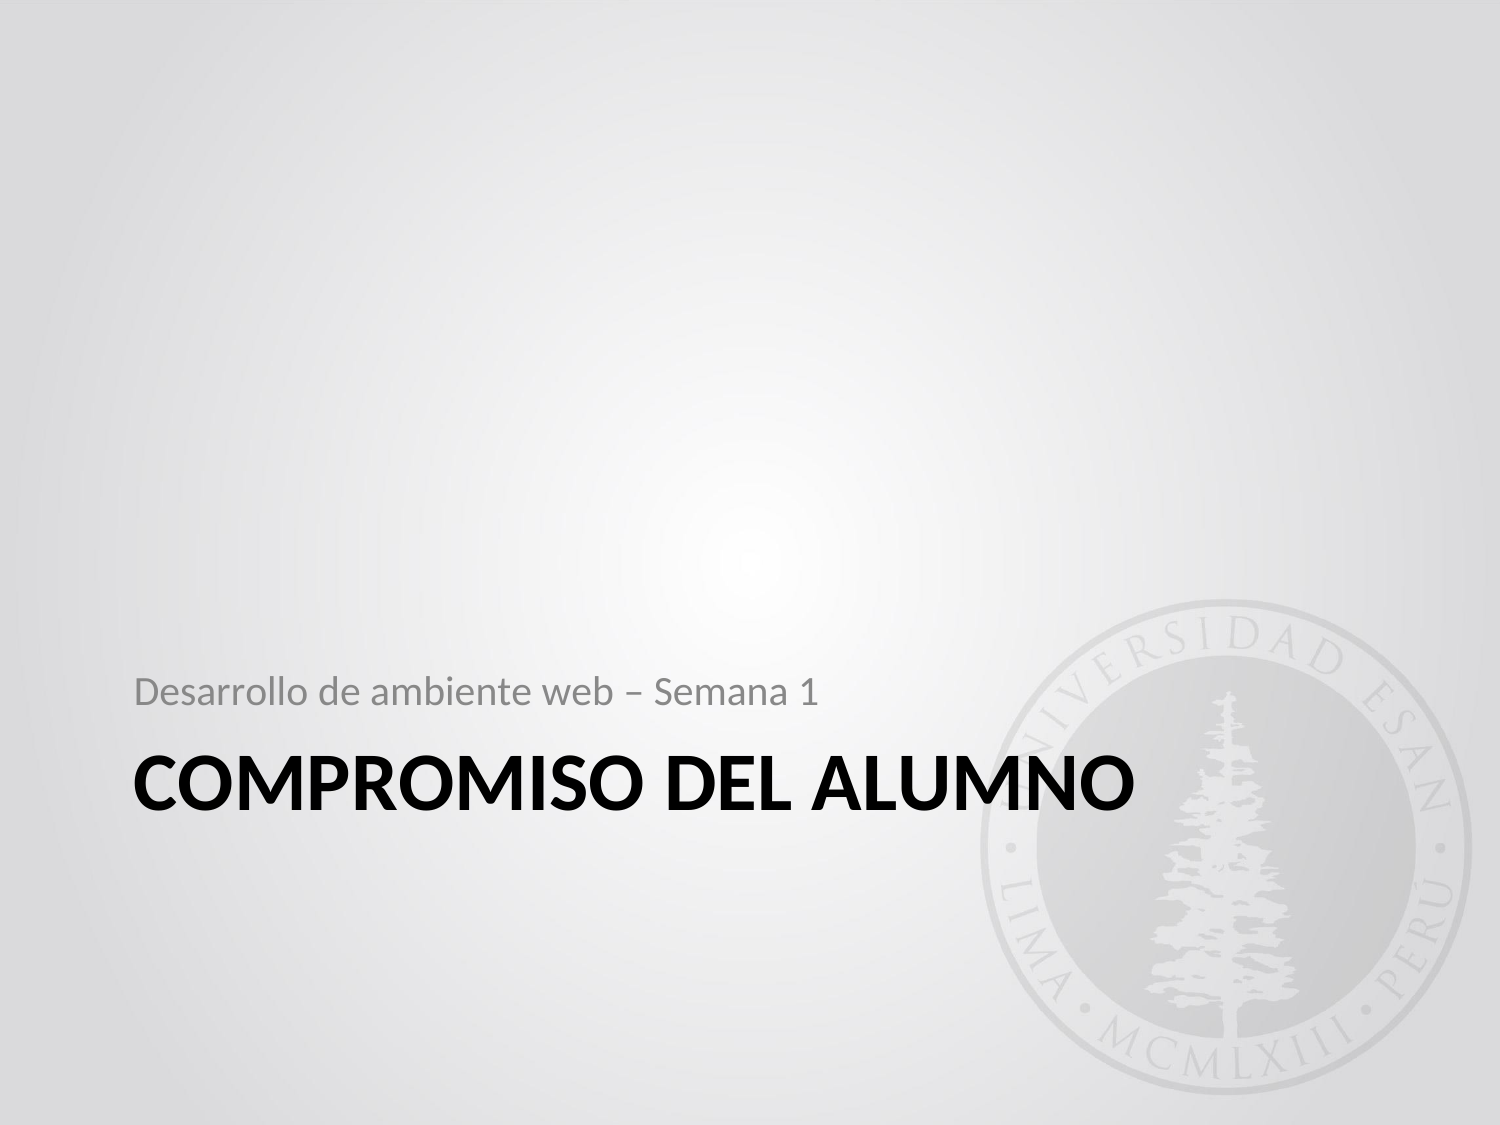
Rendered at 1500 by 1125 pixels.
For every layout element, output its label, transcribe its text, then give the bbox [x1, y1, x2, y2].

picture [0, 0, 1500, 1125]
text COMPROMISO DEL ALUMNO [133, 729, 1500, 831]
text Desarrollo de ambiente web – Semana 1 [133, 665, 1500, 716]
